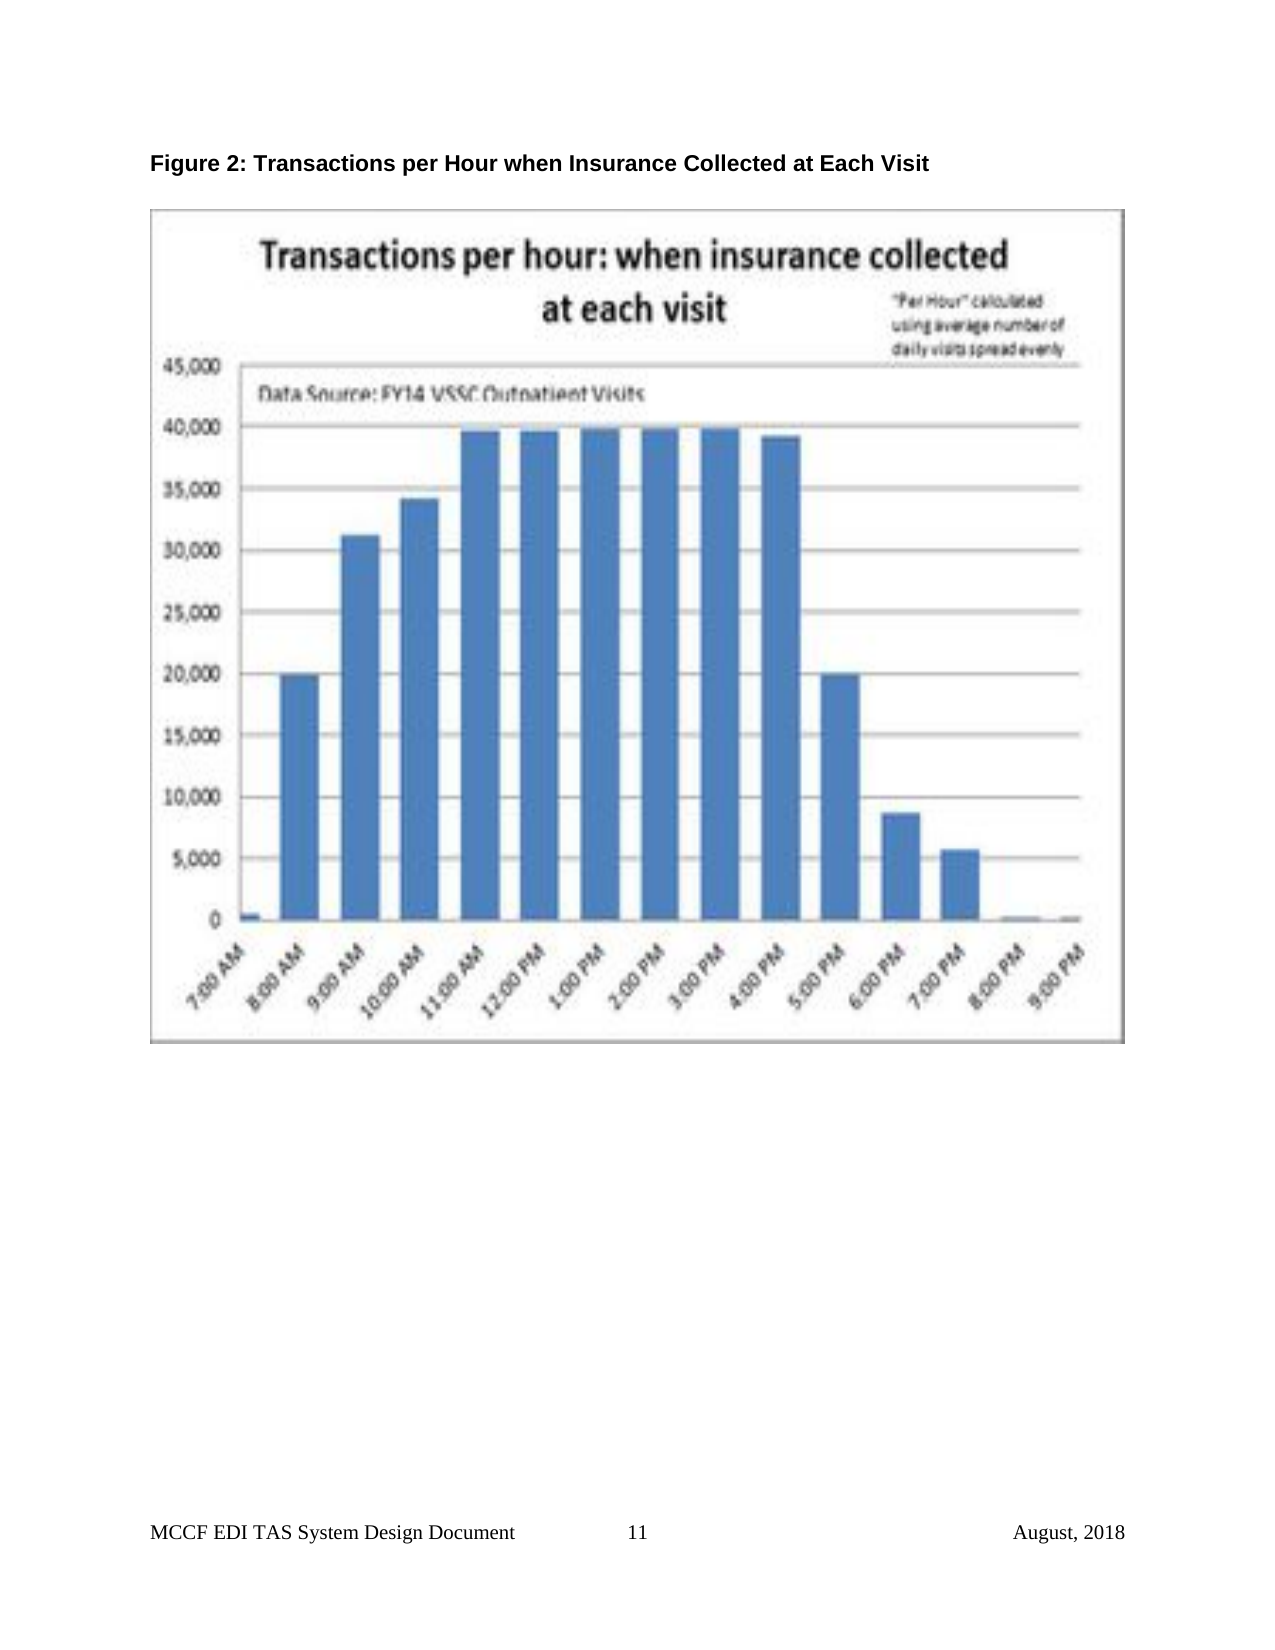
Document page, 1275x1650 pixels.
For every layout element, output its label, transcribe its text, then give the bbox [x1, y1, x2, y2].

picture [150, 209, 1125, 1044]
text Figure 2: Transactions per Hour when Insurance Collected at Each Visit [150, 150, 1125, 176]
